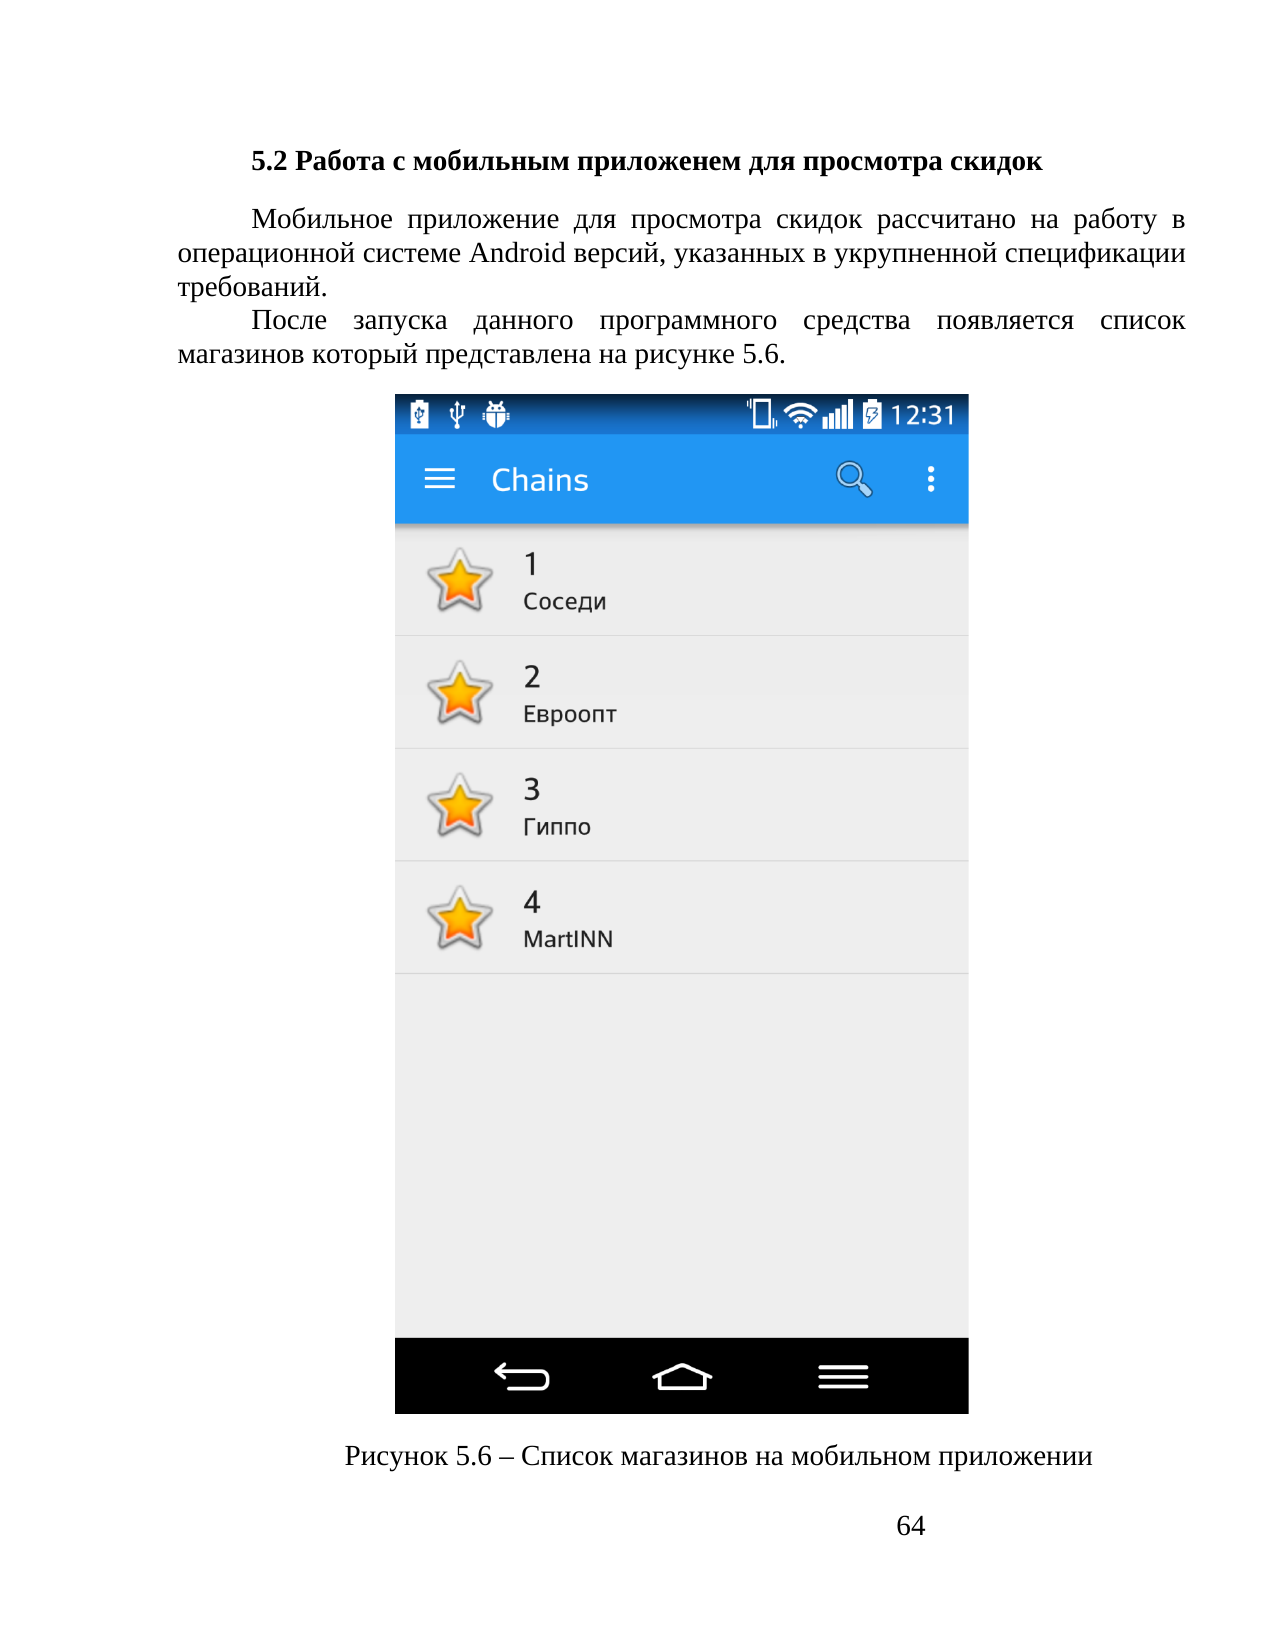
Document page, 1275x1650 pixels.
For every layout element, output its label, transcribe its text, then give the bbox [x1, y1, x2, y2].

subtitle 5.2 Работа с мобильным приложенем для просмотра скидок [251, 143, 1186, 177]
text Мобильное приложение для просмотра скидок рассчитано на работу в операционной системе Android версий, указанных в укрупненной спецификации требований. [177, 202, 1186, 302]
picture [395, 394, 969, 1414]
text После запуска данного программного средства появляется список магазинов который представлена на рисунке 5.6. [177, 302, 1186, 369]
text Рисунок 5.6 – Список магазинов на мобильном приложении [177, 1438, 1186, 1472]
